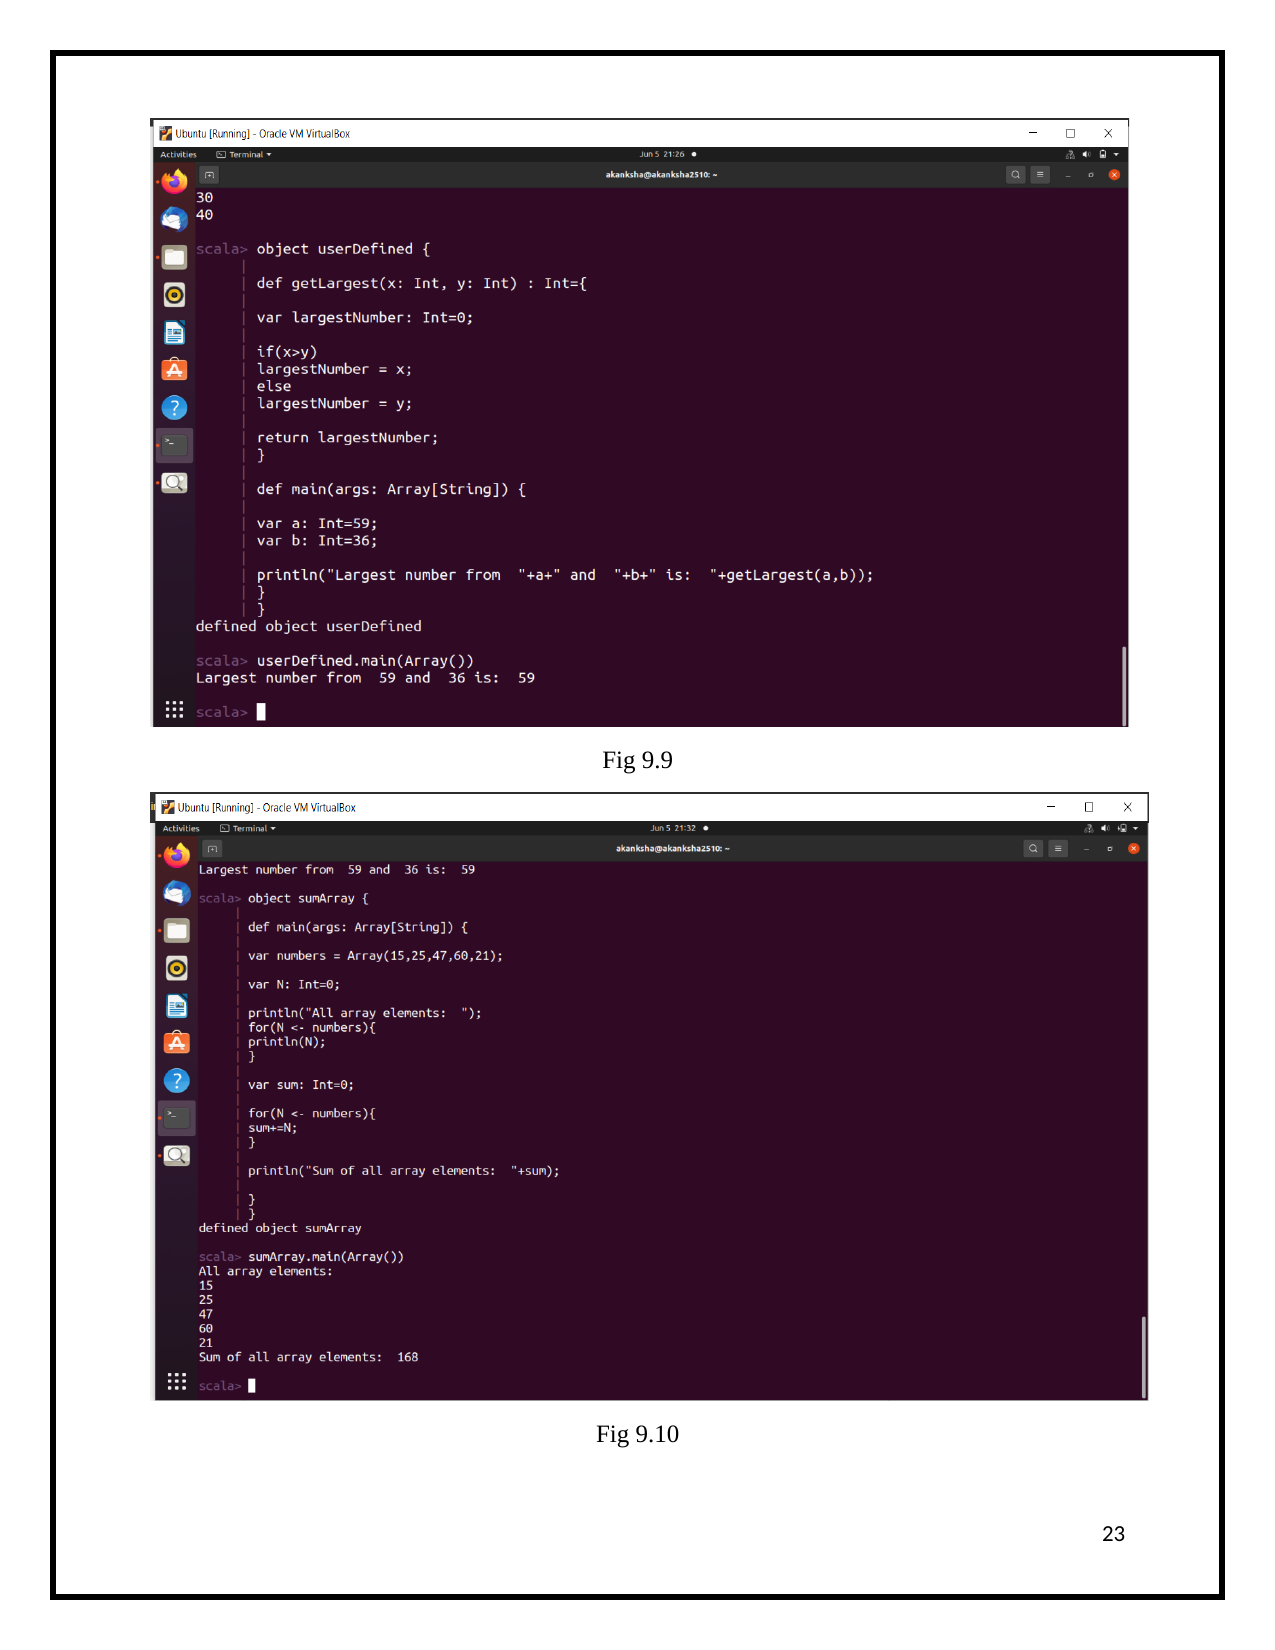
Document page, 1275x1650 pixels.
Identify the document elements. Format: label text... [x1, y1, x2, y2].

text Fig 9.9 [150, 745, 1125, 774]
text Fig 9.10 [150, 1419, 1125, 1447]
picture [150, 792, 1149, 1401]
picture [150, 118, 1130, 727]
